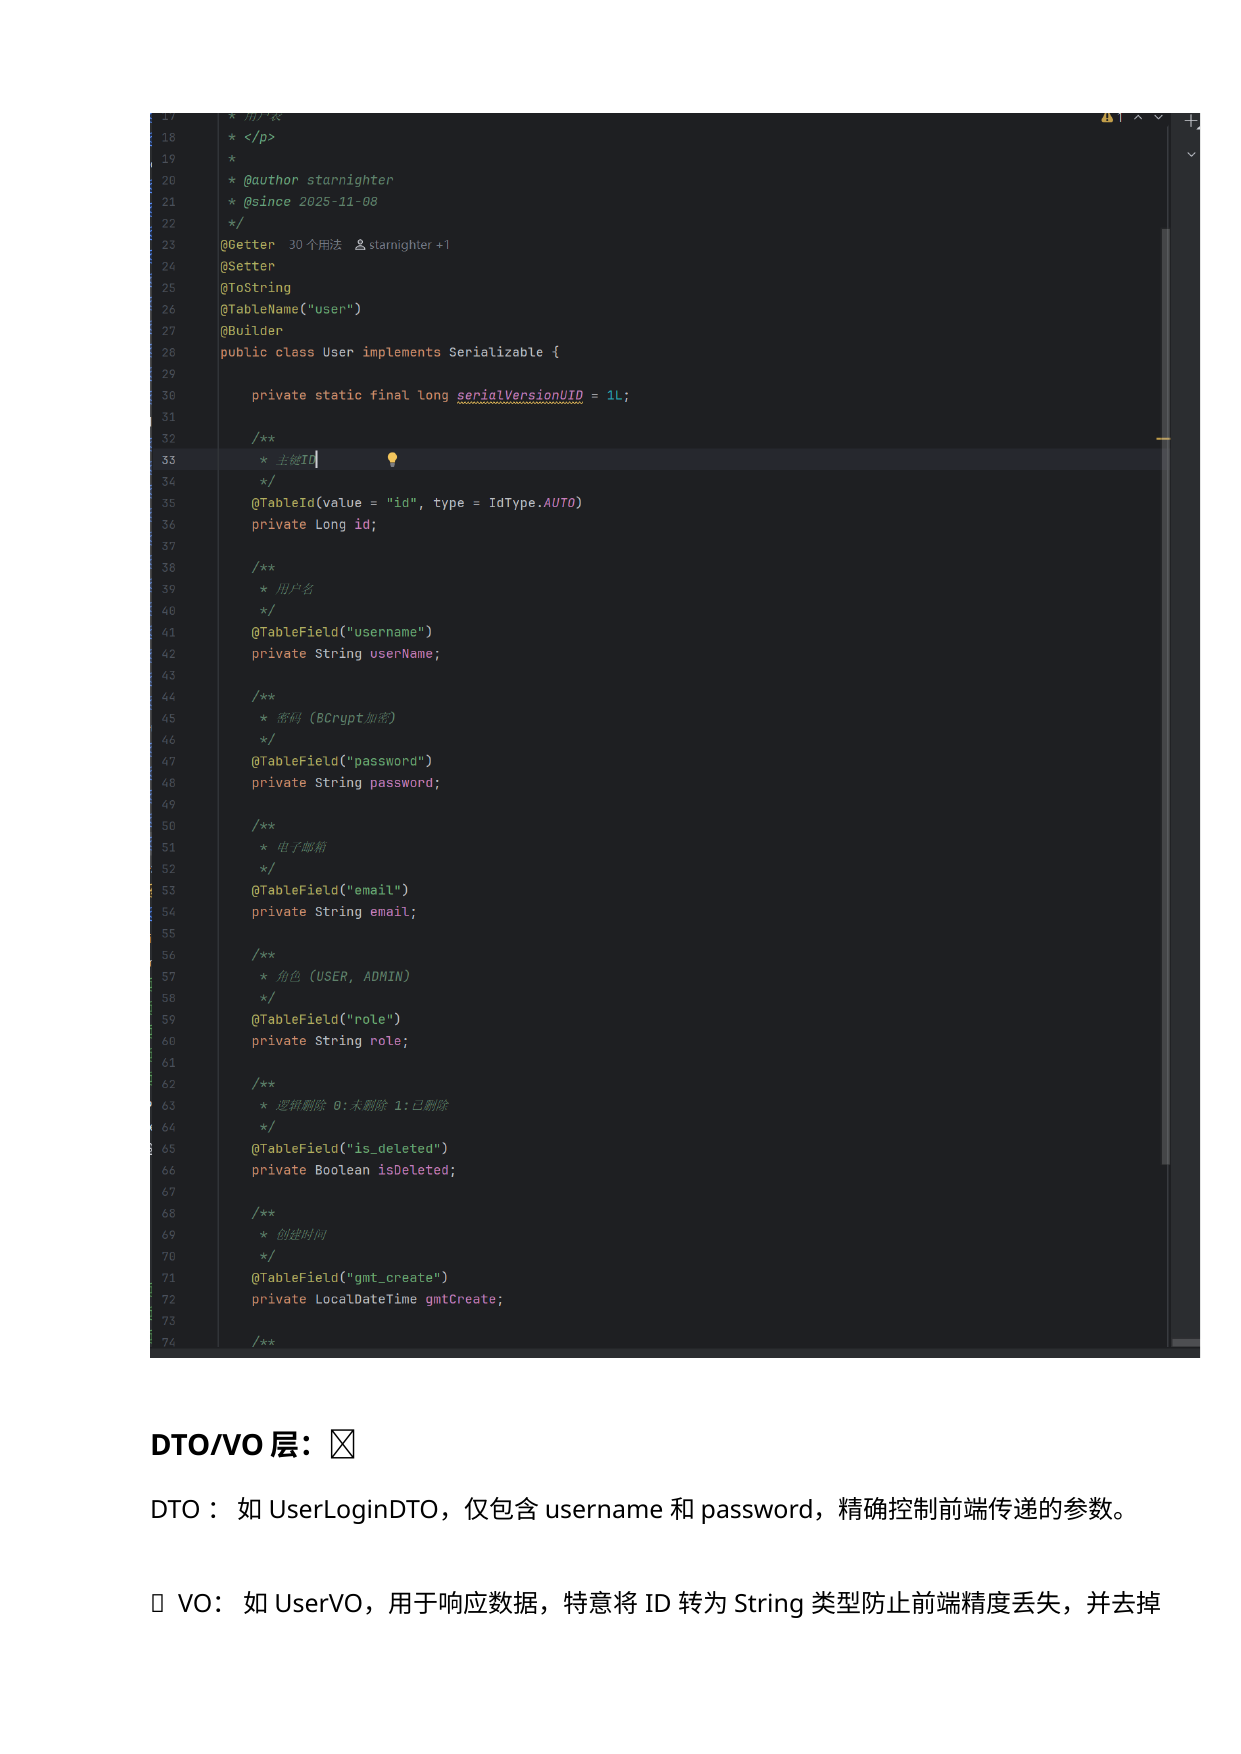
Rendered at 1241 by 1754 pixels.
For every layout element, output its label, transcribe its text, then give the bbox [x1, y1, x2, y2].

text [150, 1569, 1162, 1634]
text DTO/VO层： DTO ： 如 UserLoginDTO，仅包含 username 和 password，精确控制前端传递的参数。 [150, 1410, 1162, 1540]
picture [150, 113, 1200, 1358]
